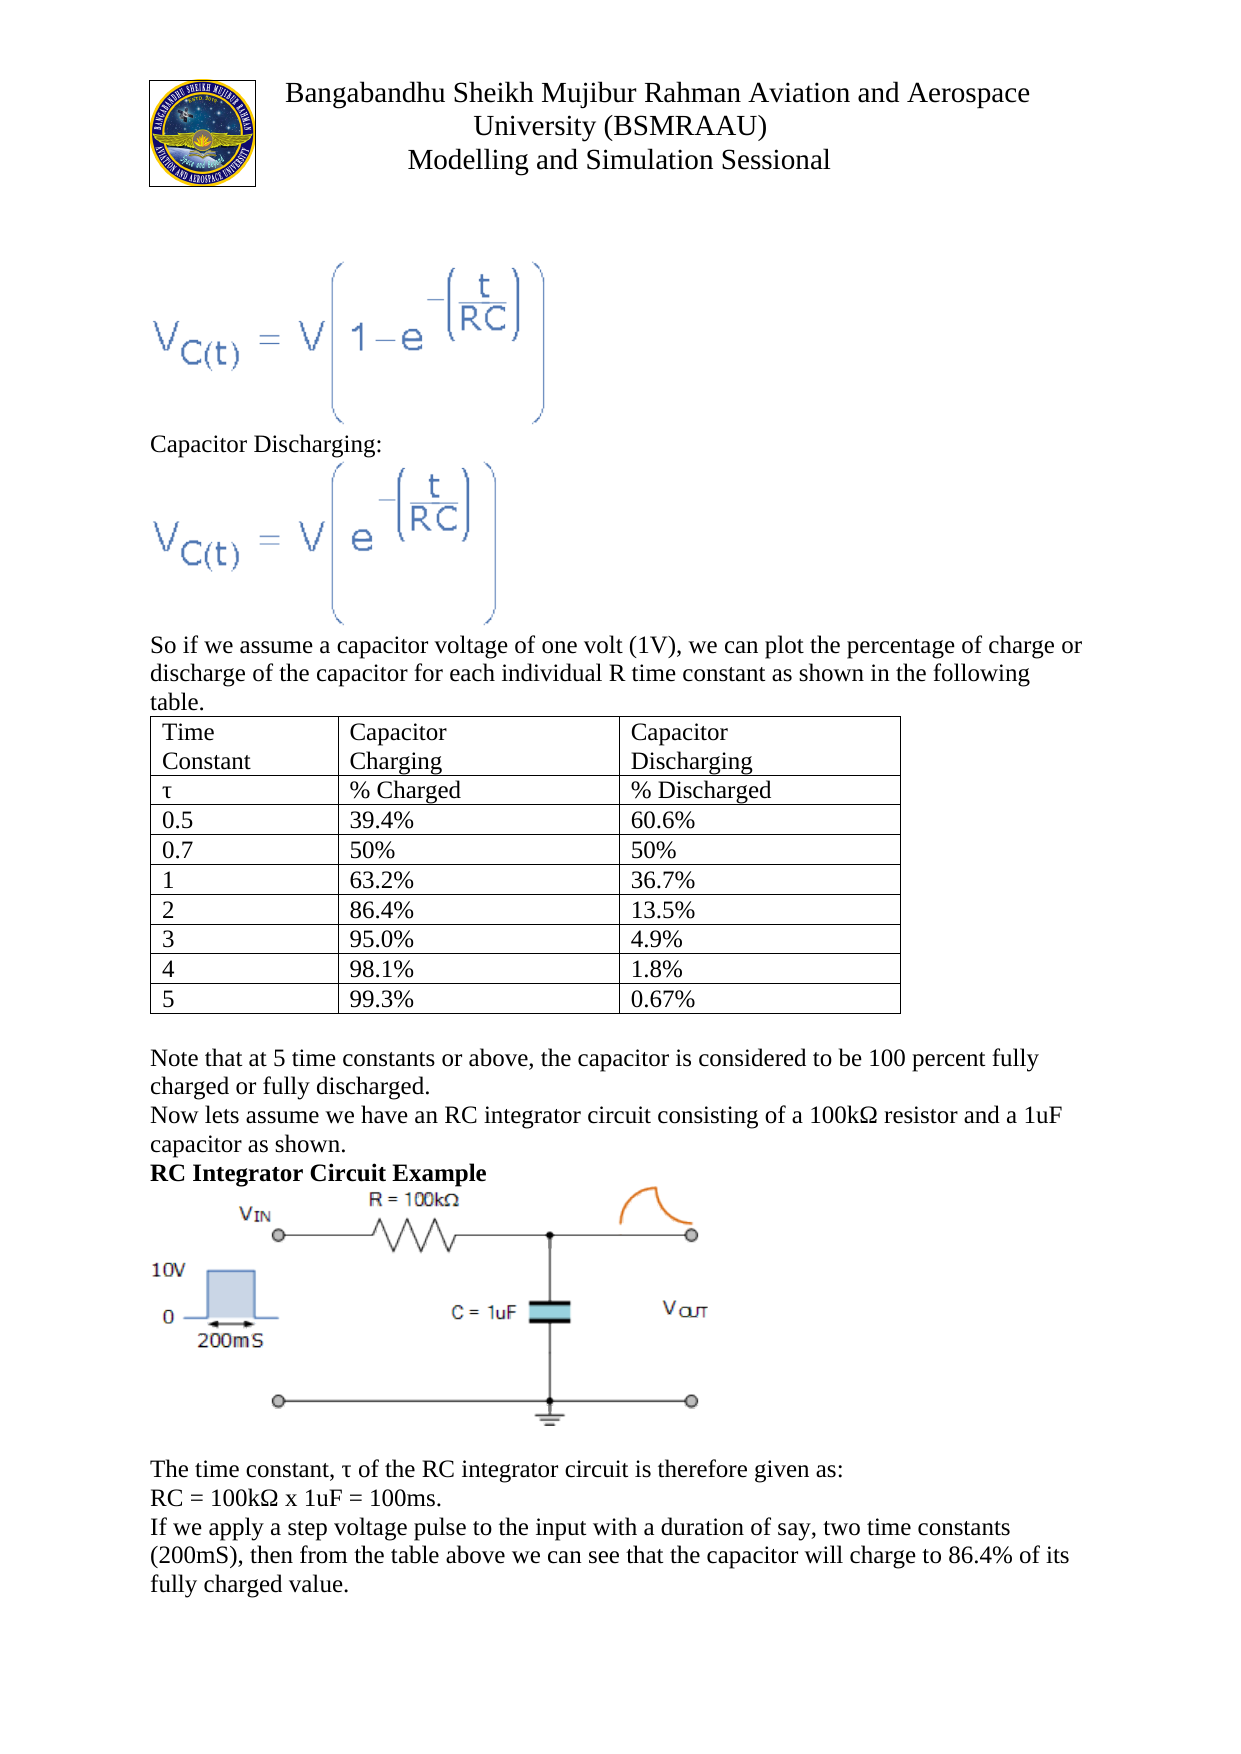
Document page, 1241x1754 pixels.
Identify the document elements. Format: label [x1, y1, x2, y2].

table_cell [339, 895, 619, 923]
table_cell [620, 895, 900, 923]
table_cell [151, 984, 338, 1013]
picture [150, 81, 255, 186]
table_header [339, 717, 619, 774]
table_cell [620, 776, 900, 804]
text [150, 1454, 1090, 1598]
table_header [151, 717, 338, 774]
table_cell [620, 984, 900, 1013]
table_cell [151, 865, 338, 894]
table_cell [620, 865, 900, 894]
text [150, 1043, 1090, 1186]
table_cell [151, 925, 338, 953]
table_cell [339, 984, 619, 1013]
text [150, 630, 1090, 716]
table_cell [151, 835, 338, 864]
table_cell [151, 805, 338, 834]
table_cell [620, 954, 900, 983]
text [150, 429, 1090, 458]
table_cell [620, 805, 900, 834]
picture [150, 257, 550, 429]
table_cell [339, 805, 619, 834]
picture [150, 1186, 708, 1426]
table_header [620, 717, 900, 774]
picture [150, 457, 501, 630]
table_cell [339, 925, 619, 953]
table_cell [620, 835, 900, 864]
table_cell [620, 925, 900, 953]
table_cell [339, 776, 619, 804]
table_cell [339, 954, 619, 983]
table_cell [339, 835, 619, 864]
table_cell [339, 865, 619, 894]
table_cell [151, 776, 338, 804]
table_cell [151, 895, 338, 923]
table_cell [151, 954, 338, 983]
